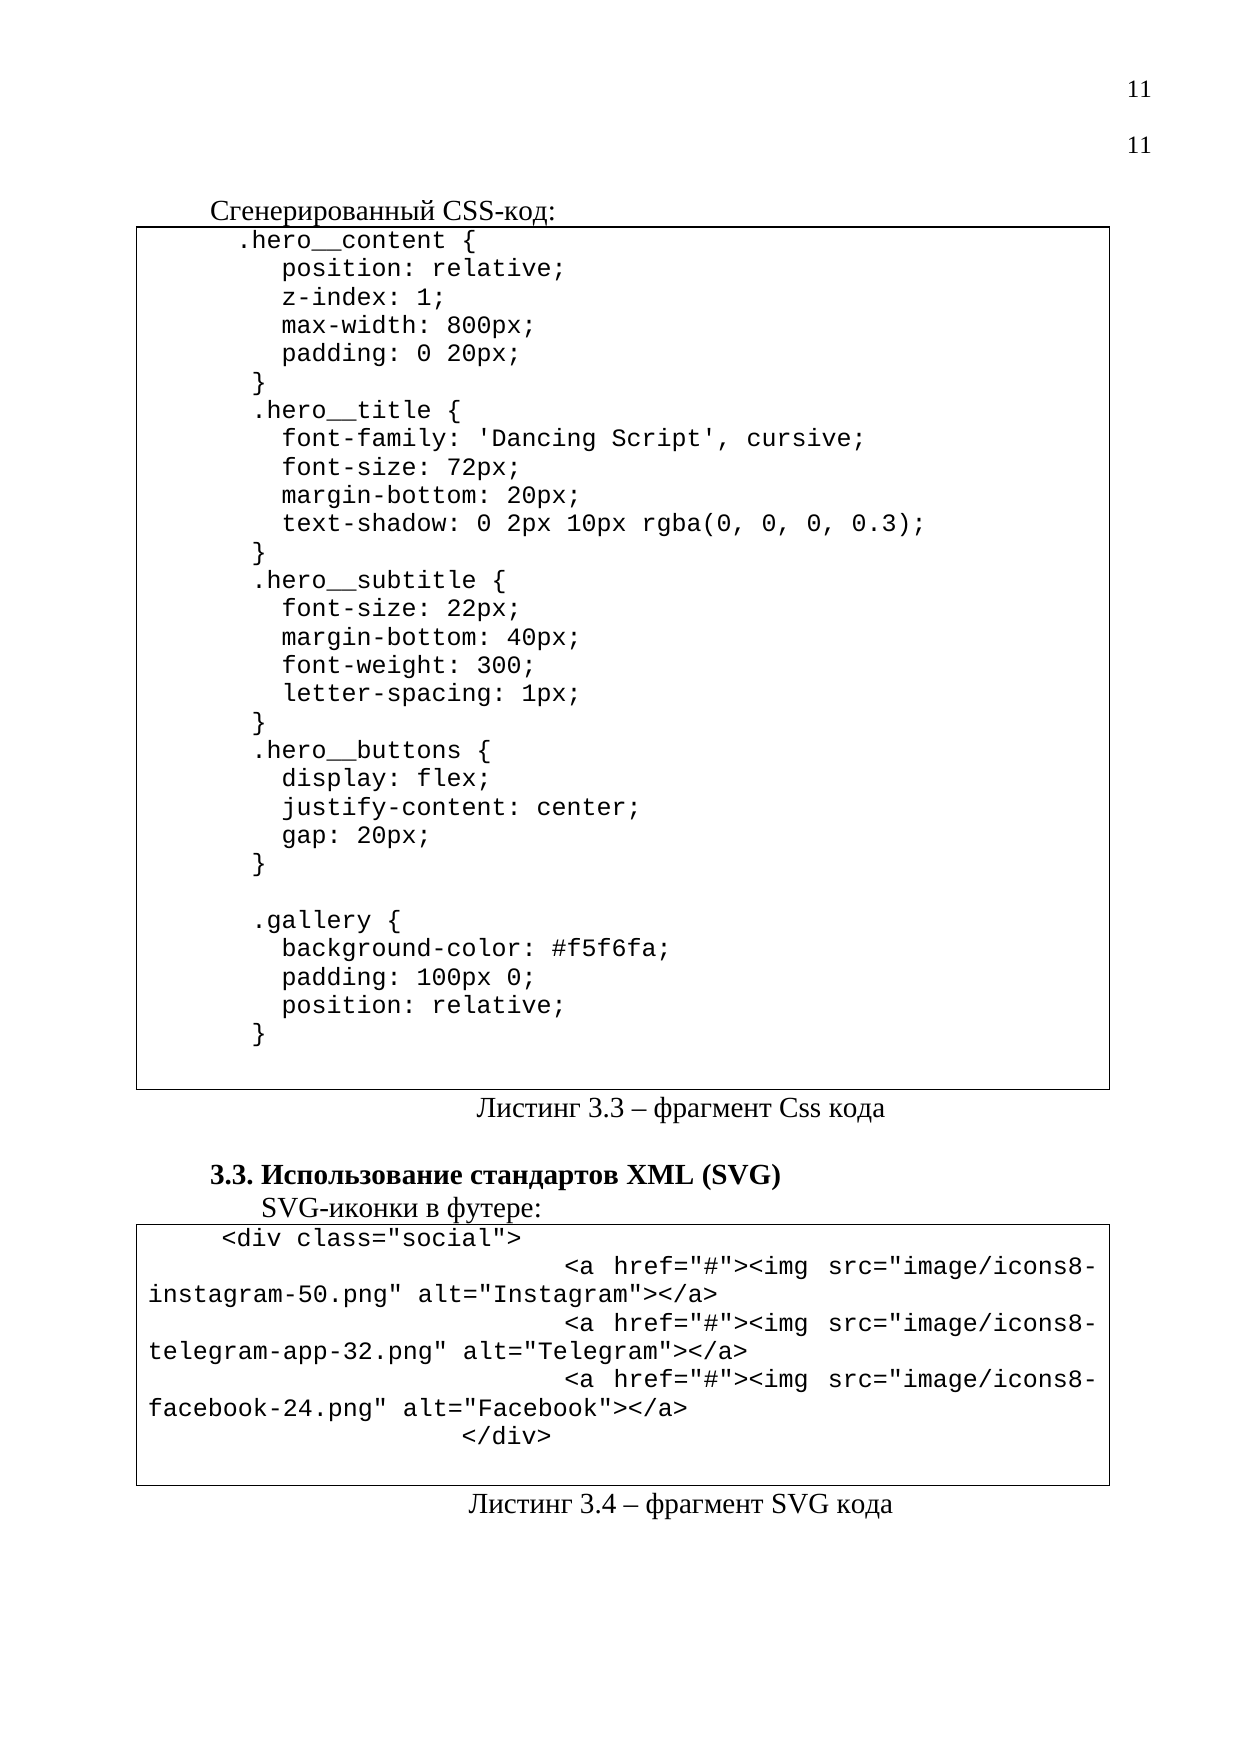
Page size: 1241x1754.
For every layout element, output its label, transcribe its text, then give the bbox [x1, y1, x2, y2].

text Сгенерированный CSS-код: [136, 193, 1152, 226]
text SVG-иконки в футере: [136, 1191, 1152, 1224]
table_header <div class="social"> <a href="#"><img src="image/icons8-instagram-50.png" alt="Instagram"></a> <a href="#"><img src="image/icons8-telegram-app-32.png" alt="Telegram"></a> <a href="#"><img src="image/icons8-facebook-24.png" alt="Facebook"></a> </div> [137, 1225, 1109, 1485]
table_header .hero__content { position: relative; z-index: 1; max-width: 800px; padding: 0 20px; } .hero__title { font-family: 'Dancing Script', cursive; font-size: 72px; margin-bottom: 20px; text-shadow: 0 2px 10px rgba(0, 0, 0, 0.3); } .hero__subtitle { font-size: 22px; margin-bottom: 40px; font-weight: 300; letter-spacing: 1px; } .hero__buttons { display: flex; justify-content: center; gap: 20px; } .gallery { background-color: #f5f6fa; padding: 100px 0; position: relative; } [137, 228, 1109, 1089]
text Листинг 3.3 – фрагмент Css кода [136, 1090, 1152, 1123]
subtitle 3.3. Использование стандартов XML (SVG) [136, 1157, 1152, 1191]
text Листинг 3.4 – фрагмент SVG кода [136, 1486, 1152, 1520]
text 11 [136, 131, 1152, 159]
